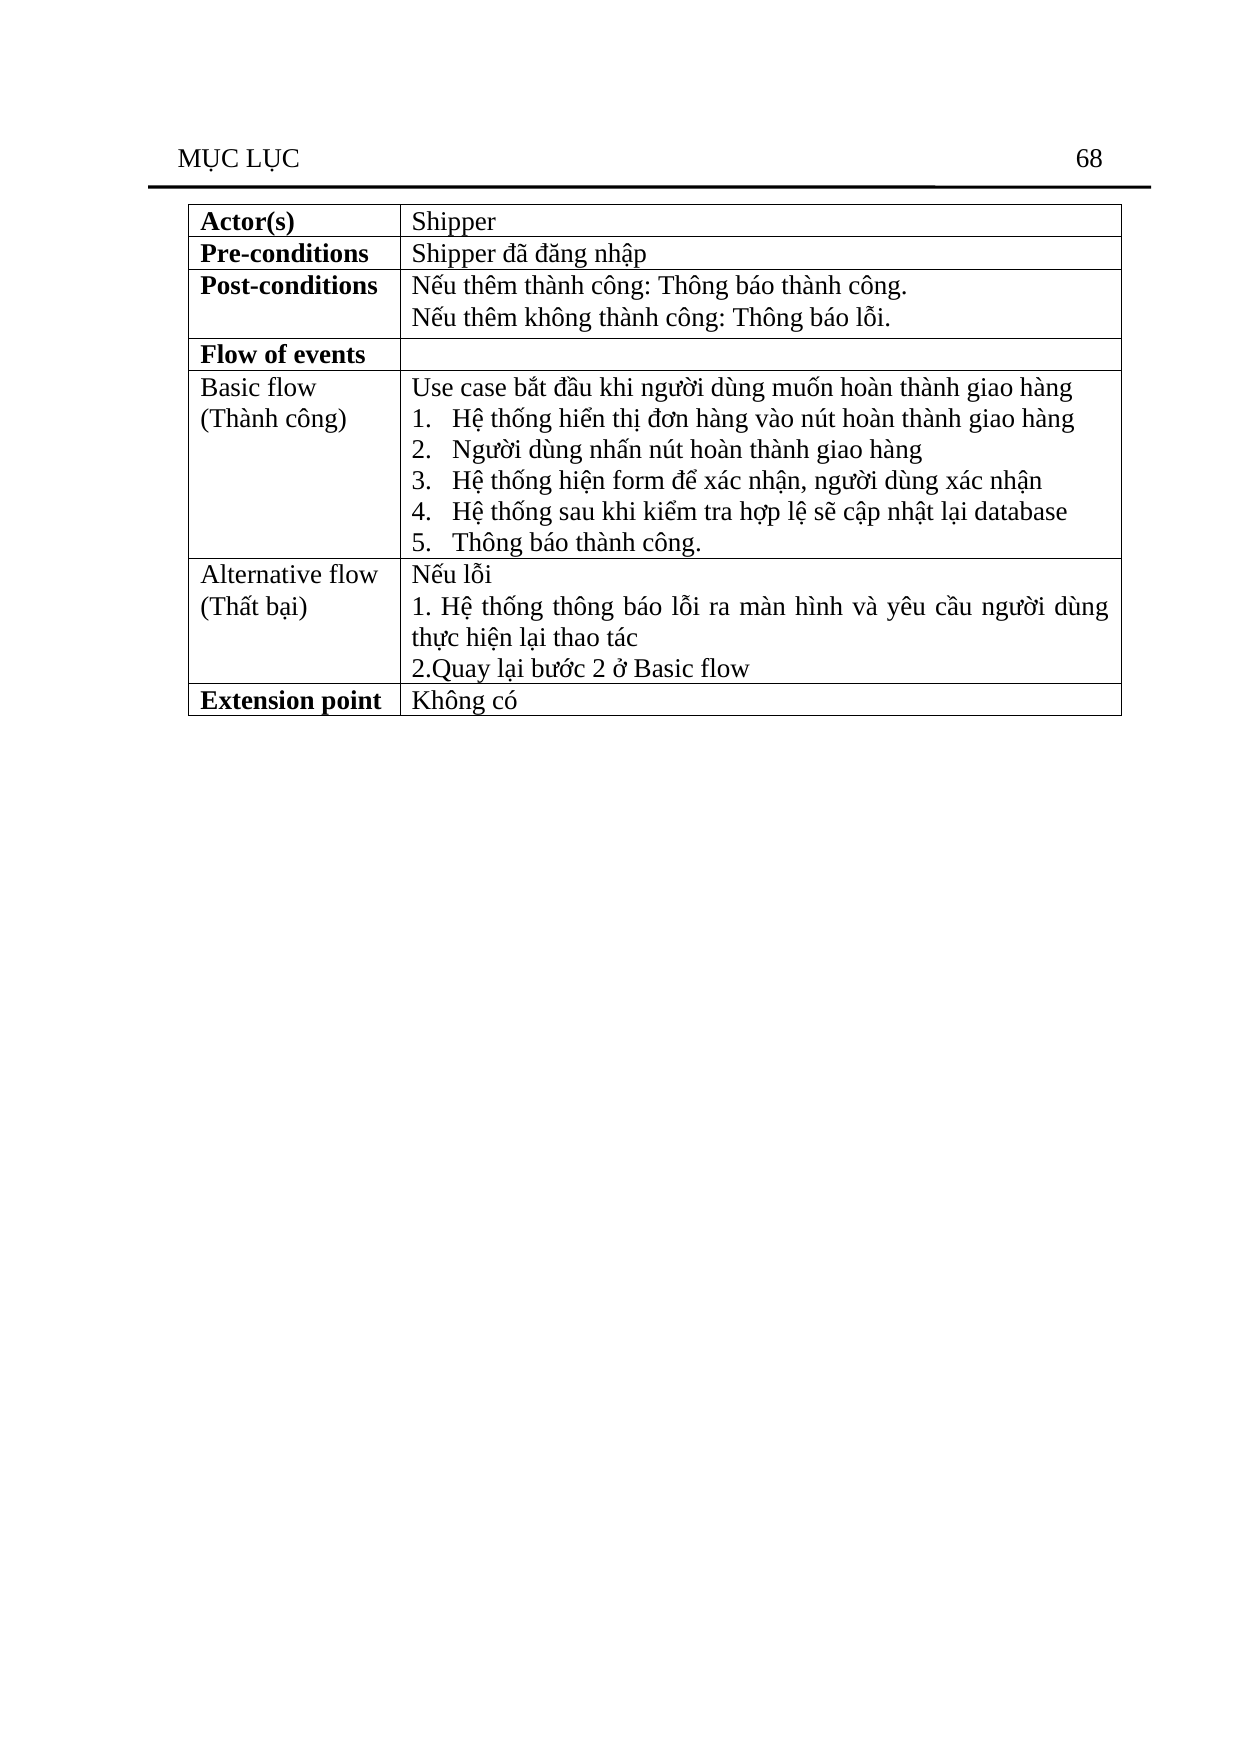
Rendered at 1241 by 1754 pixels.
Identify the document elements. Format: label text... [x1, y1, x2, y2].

table_cell Actor(s) [189, 205, 400, 236]
table_cell Pre-conditions [189, 237, 400, 268]
table_cell Shipper [401, 205, 1121, 236]
table_cell Không có [401, 684, 1121, 715]
table_cell Basic flow (Thành công) [189, 371, 400, 557]
table_cell Use case bắt đầu khi người dùng muốn hoàn thành giao hàng 1. Hệ thống hiển thị đơn hàng vào nút hoàn thành giao hàng 2. Người dùng nhấn nút hoàn thành giao hàng 3. Hệ thống hiện form để xác nhận, người dùng xác nhận 4. Hệ thống sau khi kiểm tra hợp lệ sẽ cập nhật lại database 5. Thông báo thành công. [401, 371, 1121, 557]
table_cell Extension point [189, 684, 400, 715]
table_cell Shipper đã đăng nhập [401, 237, 1121, 268]
table_cell Flow of events [189, 339, 400, 369]
table_cell Post-conditions [189, 270, 400, 337]
table_cell Nếu thêm thành công: Thông báo thành công. Nếu thêm không thành công: Thông báo lỗi. [401, 270, 1121, 337]
table_cell Nếu lỗi 1. Hệ thống thông báo lỗi ra màn hình và yêu cầu người dùng thực hiện lại thao tác 2.Quay lại bước 2 ở Basic flow [401, 559, 1121, 683]
table_cell Alternative flow (Thất bại) [189, 559, 400, 683]
table_cell [401, 339, 1121, 369]
